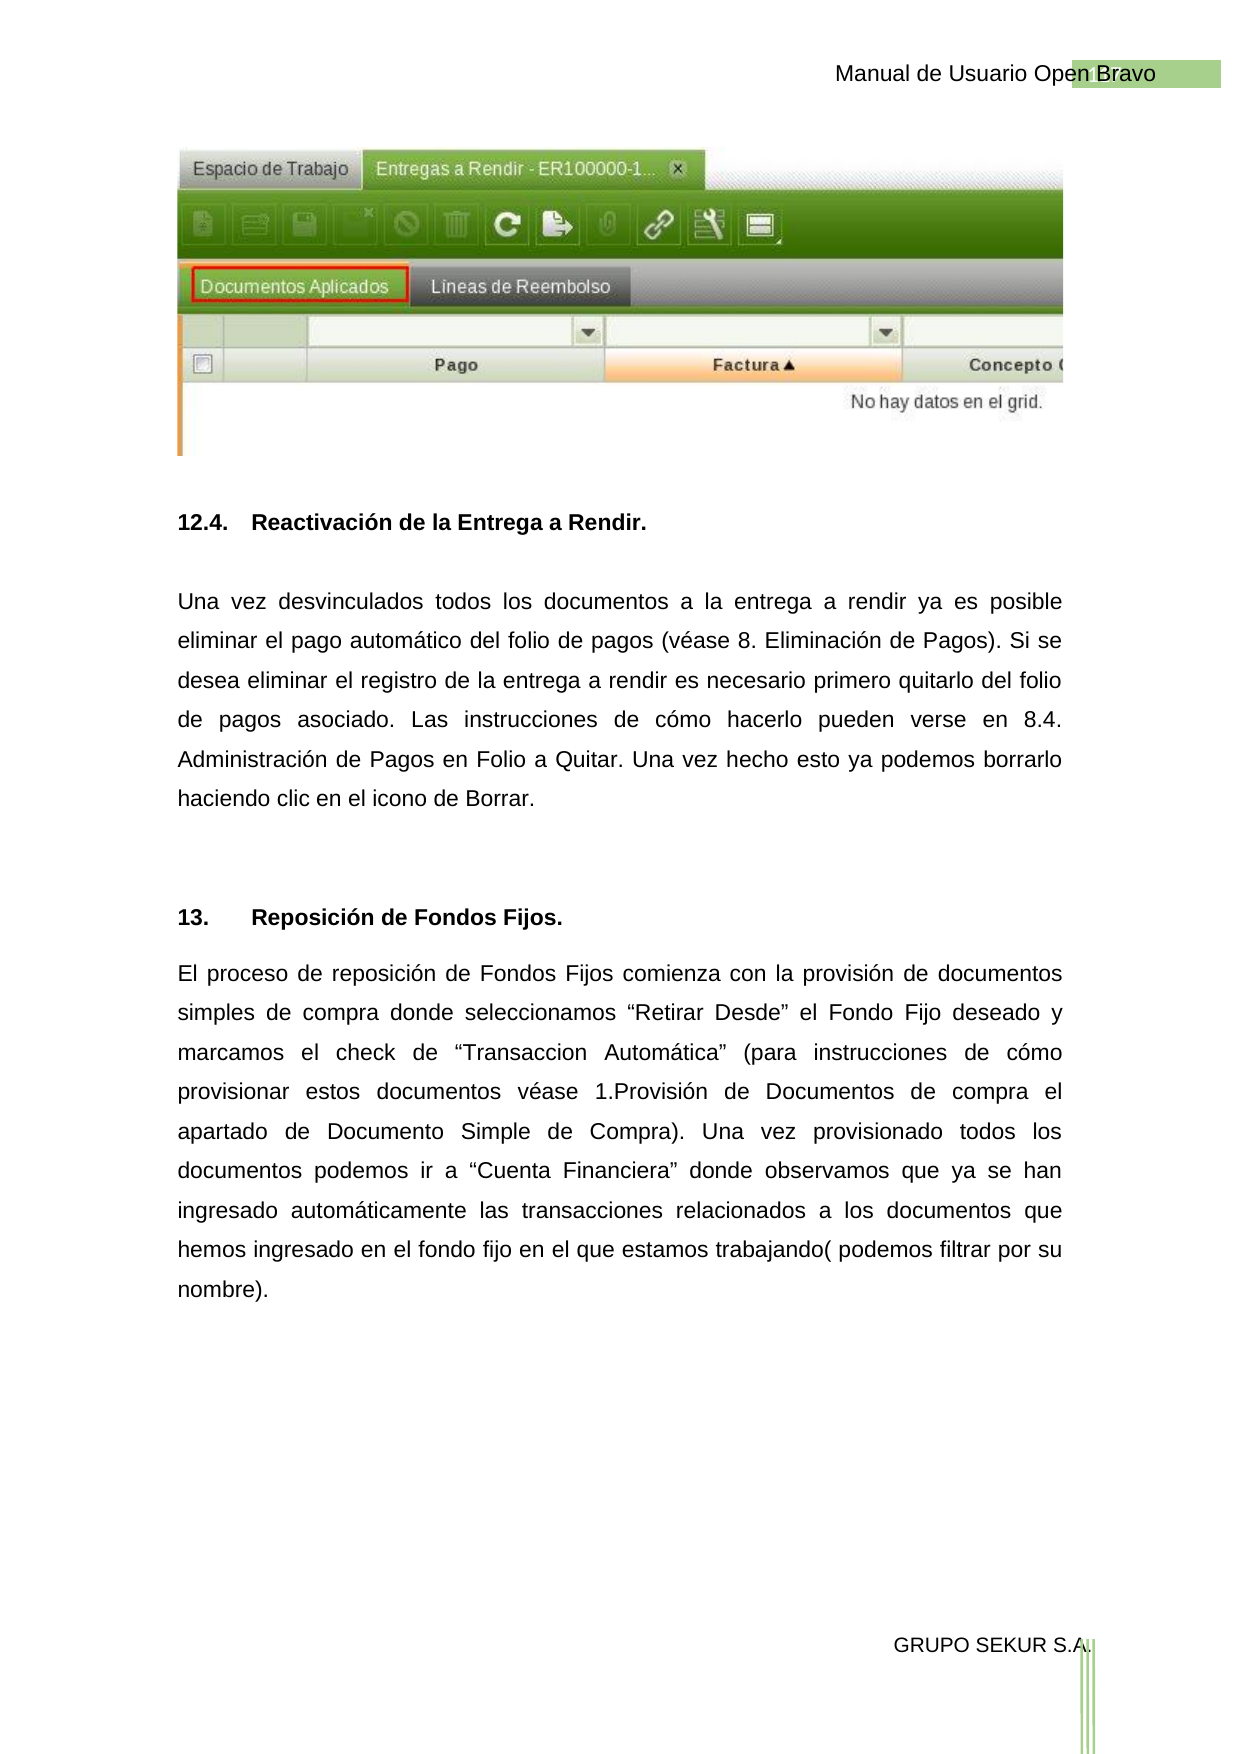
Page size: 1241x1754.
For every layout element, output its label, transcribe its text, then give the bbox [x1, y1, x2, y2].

picture [177, 147, 1064, 456]
list Una vez desvinculados todos los documentos a la entrega a rendir ya es posible eliminar el pago automático del folio de pagos (véase 8. Eliminación de Pagos). Si se desea eliminar el registro de la entrega a rendir es necesario primero quitarlo del folio de pagos asociado. Las instrucciones de cómo hacerlo pueden verse en 8.4. Administración de Pagos en Folio a Quitar. Una vez hecho esto ya podemos borrarlo haciendo clic en el icono de Borrar. [177, 588, 1063, 811]
list Reposición de Fondos Fijos. [177, 903, 1063, 930]
text El proceso de reposición de Fondos Fijos comienza con la provisión de documentos simples de compra donde seleccionamos “Retirar Desde” el Fondo Fijo deseado y marcamos el check de “Transaccion Automática” (para instrucciones de cómo provisionar estos documentos véase 1.Provisión de Documentos de compra el apartado de Documento Simple de Compra). Una vez provisionado todos los documentos podemos ir a “Cuenta Financiera” donde observamos que ya se han ingresado automáticamente las transacciones relacionados a los documentos que hemos ingresado en el fondo fijo en el que estamos trabajando( podemos filtrar por su nombre). [177, 960, 1063, 1302]
list Reactivación de la Entrega a Rendir. [177, 509, 1063, 535]
